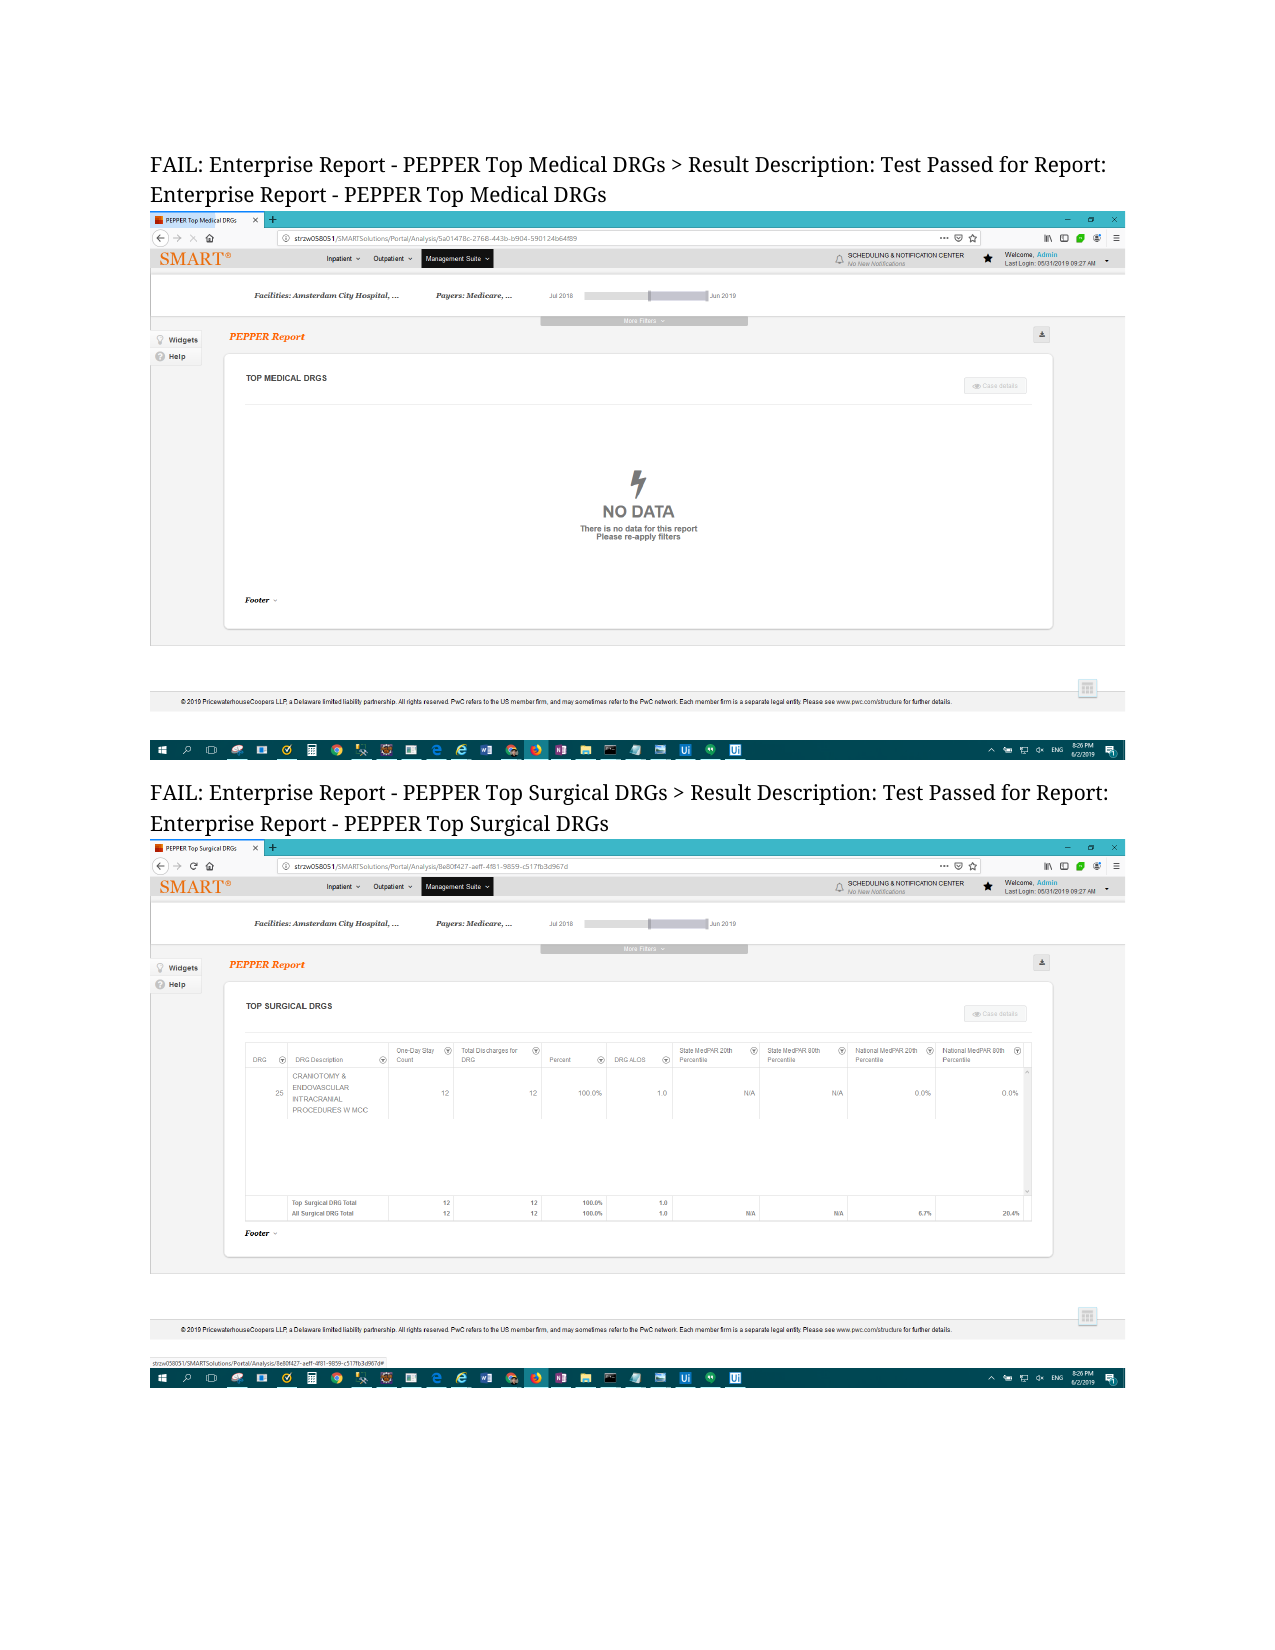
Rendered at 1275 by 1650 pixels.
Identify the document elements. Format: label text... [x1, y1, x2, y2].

picture [150, 211, 1125, 760]
picture [150, 839, 1125, 1388]
text FAIL: Enterprise Report - PEPPER Top Medical DRGs > Result Description: Test Passed for Report: Enterprise Report - PEPPER Top Medical DRGs [150, 150, 1125, 211]
text FAIL: Enterprise Report - PEPPER Top Surgical DRGs > Result Description: Test Passed for Report: Enterprise Report - PEPPER Top Surgical DRGs [150, 778, 1125, 839]
